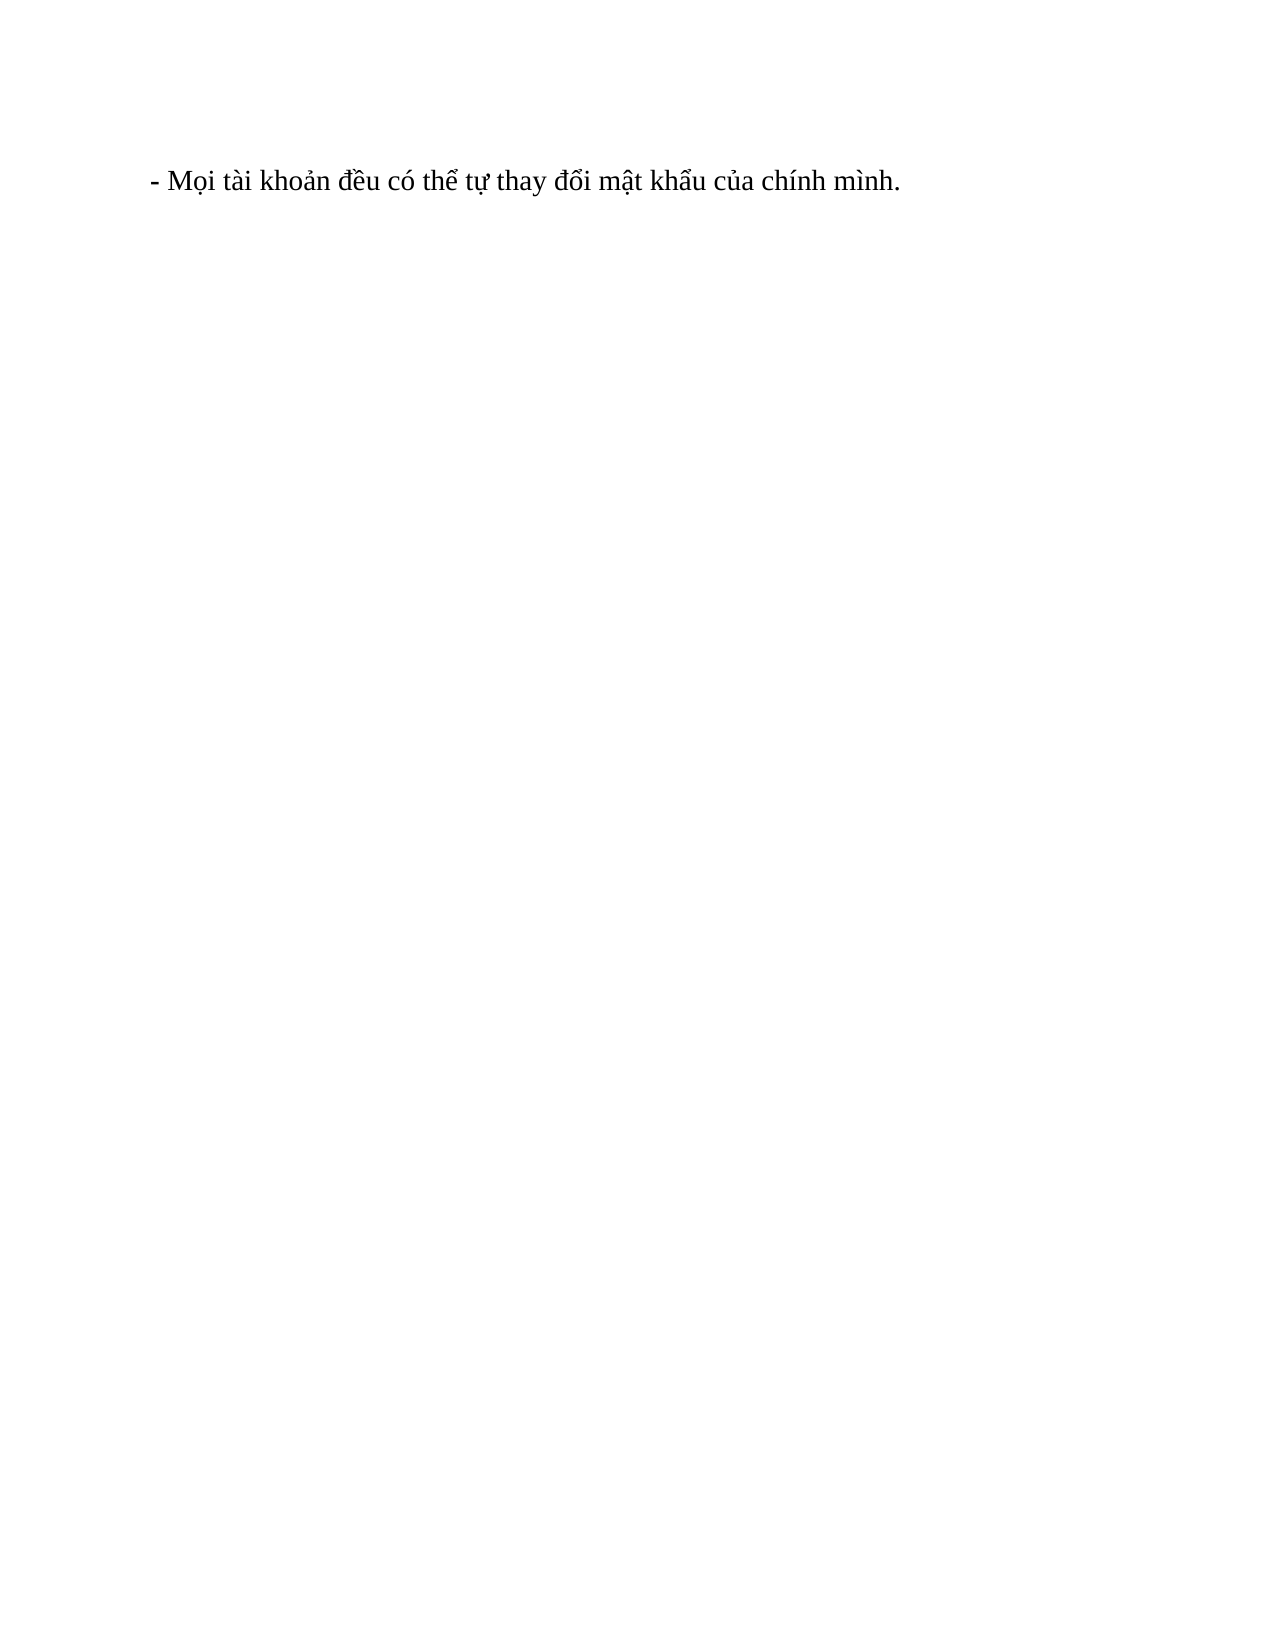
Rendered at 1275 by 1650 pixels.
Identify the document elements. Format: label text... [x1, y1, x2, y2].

text - Mọi tài khoản đều có thể tự thay đổi mật khẩu của chính mình. [150, 160, 1125, 198]
